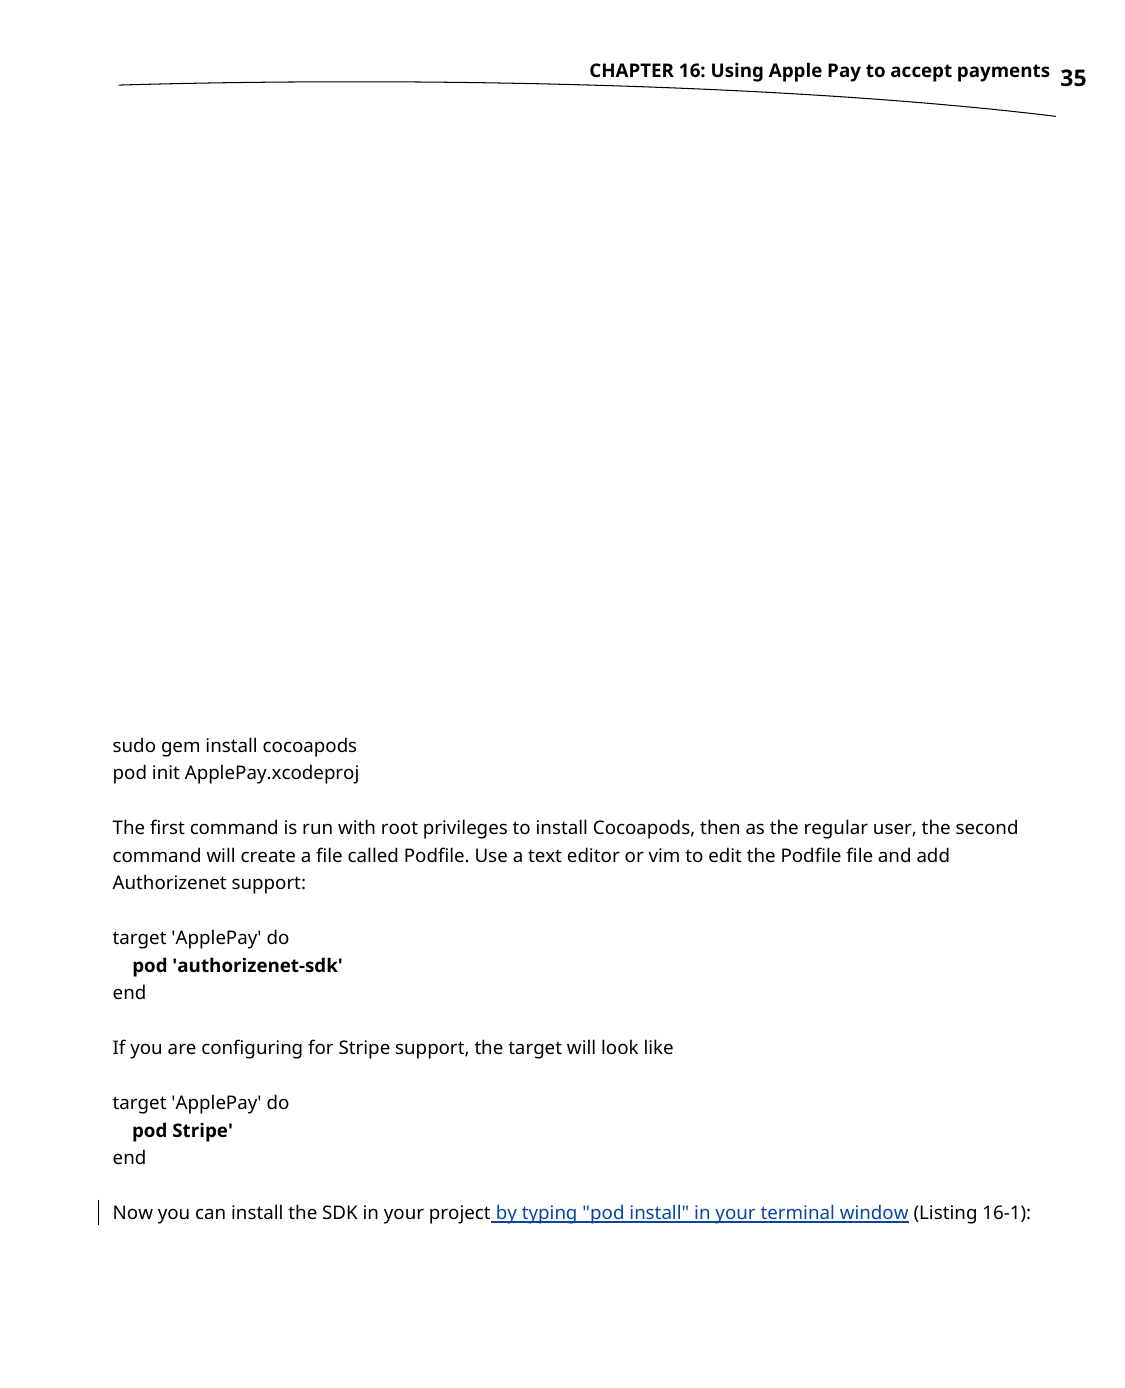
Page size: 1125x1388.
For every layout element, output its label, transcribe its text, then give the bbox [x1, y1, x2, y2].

text If you are configuring for Stripe support, the target will look like [112, 1035, 1050, 1088]
text end [112, 980, 1050, 1005]
text pod Stripe' [112, 1117, 1050, 1143]
text Now you can install the SDK in your project (Listing 16-1): [112, 1200, 1050, 1225]
text pod 'authorizenet-sdk' [112, 952, 1050, 978]
text The first command is run with root privileges to install Cocoapods, then as the regular user, the second command will create a file called Podfile. Use a text editor or vim to edit the Podfile file and add Authorizenet support: target 'ApplePay' do [112, 815, 1050, 950]
text target 'ApplePay' do [112, 1090, 1050, 1115]
text end [112, 1145, 1050, 1170]
text sudo gem install cocoapods [112, 169, 1050, 758]
text pod init ApplePay.xcodeproj [112, 760, 1050, 785]
